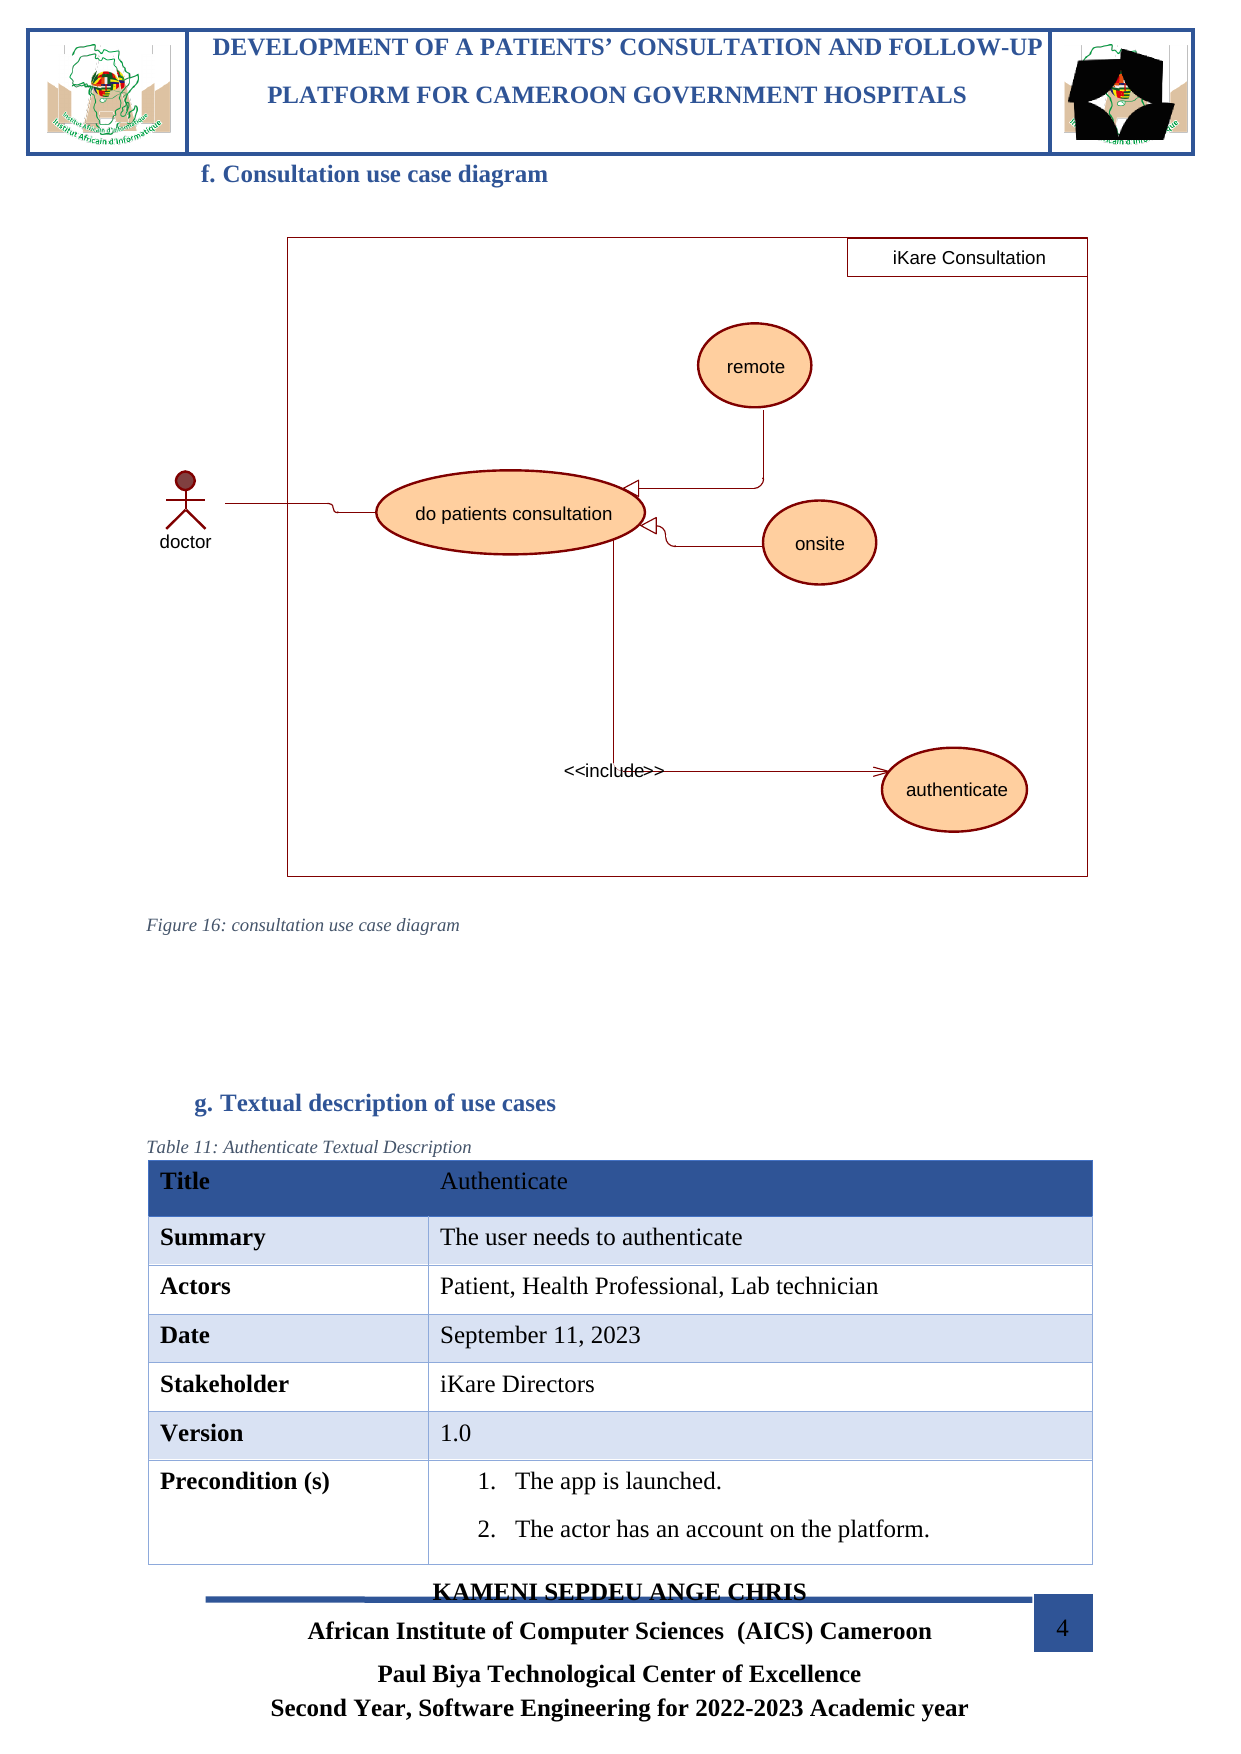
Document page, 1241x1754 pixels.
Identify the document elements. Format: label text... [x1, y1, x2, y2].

picture [38, 32, 177, 150]
table_cell Precondition (s) [149, 1461, 428, 1564]
table_cell Date [149, 1315, 428, 1362]
table_cell The user needs to authenticate [429, 1217, 1092, 1264]
picture [1055, 32, 1194, 150]
table_cell September 11, 2023 [429, 1315, 1092, 1362]
table_cell Stakeholder [149, 1363, 428, 1411]
table_header Authenticate [429, 1161, 1092, 1216]
table_cell iKare Directors [429, 1363, 1092, 1411]
table_cell Actors [149, 1266, 428, 1313]
subtitle g. Textual description of use cases [39, 1088, 556, 1117]
table_cell Patient, Health Professional, Lab technician [429, 1266, 1092, 1313]
table_cell 1.0 [429, 1412, 1092, 1459]
text Table 11: Authenticate Textual Description [146, 1136, 1211, 1157]
table_cell Version [149, 1412, 428, 1459]
table_header Title [149, 1161, 429, 1216]
subtitle f. Consultation use case diagram [39, 156, 548, 187]
text Figure 16: consultation use case diagram [146, 914, 1211, 935]
table_cell The app is launched. The actor has an account on the platform. [429, 1461, 1092, 1564]
table_cell Summary [149, 1217, 428, 1264]
